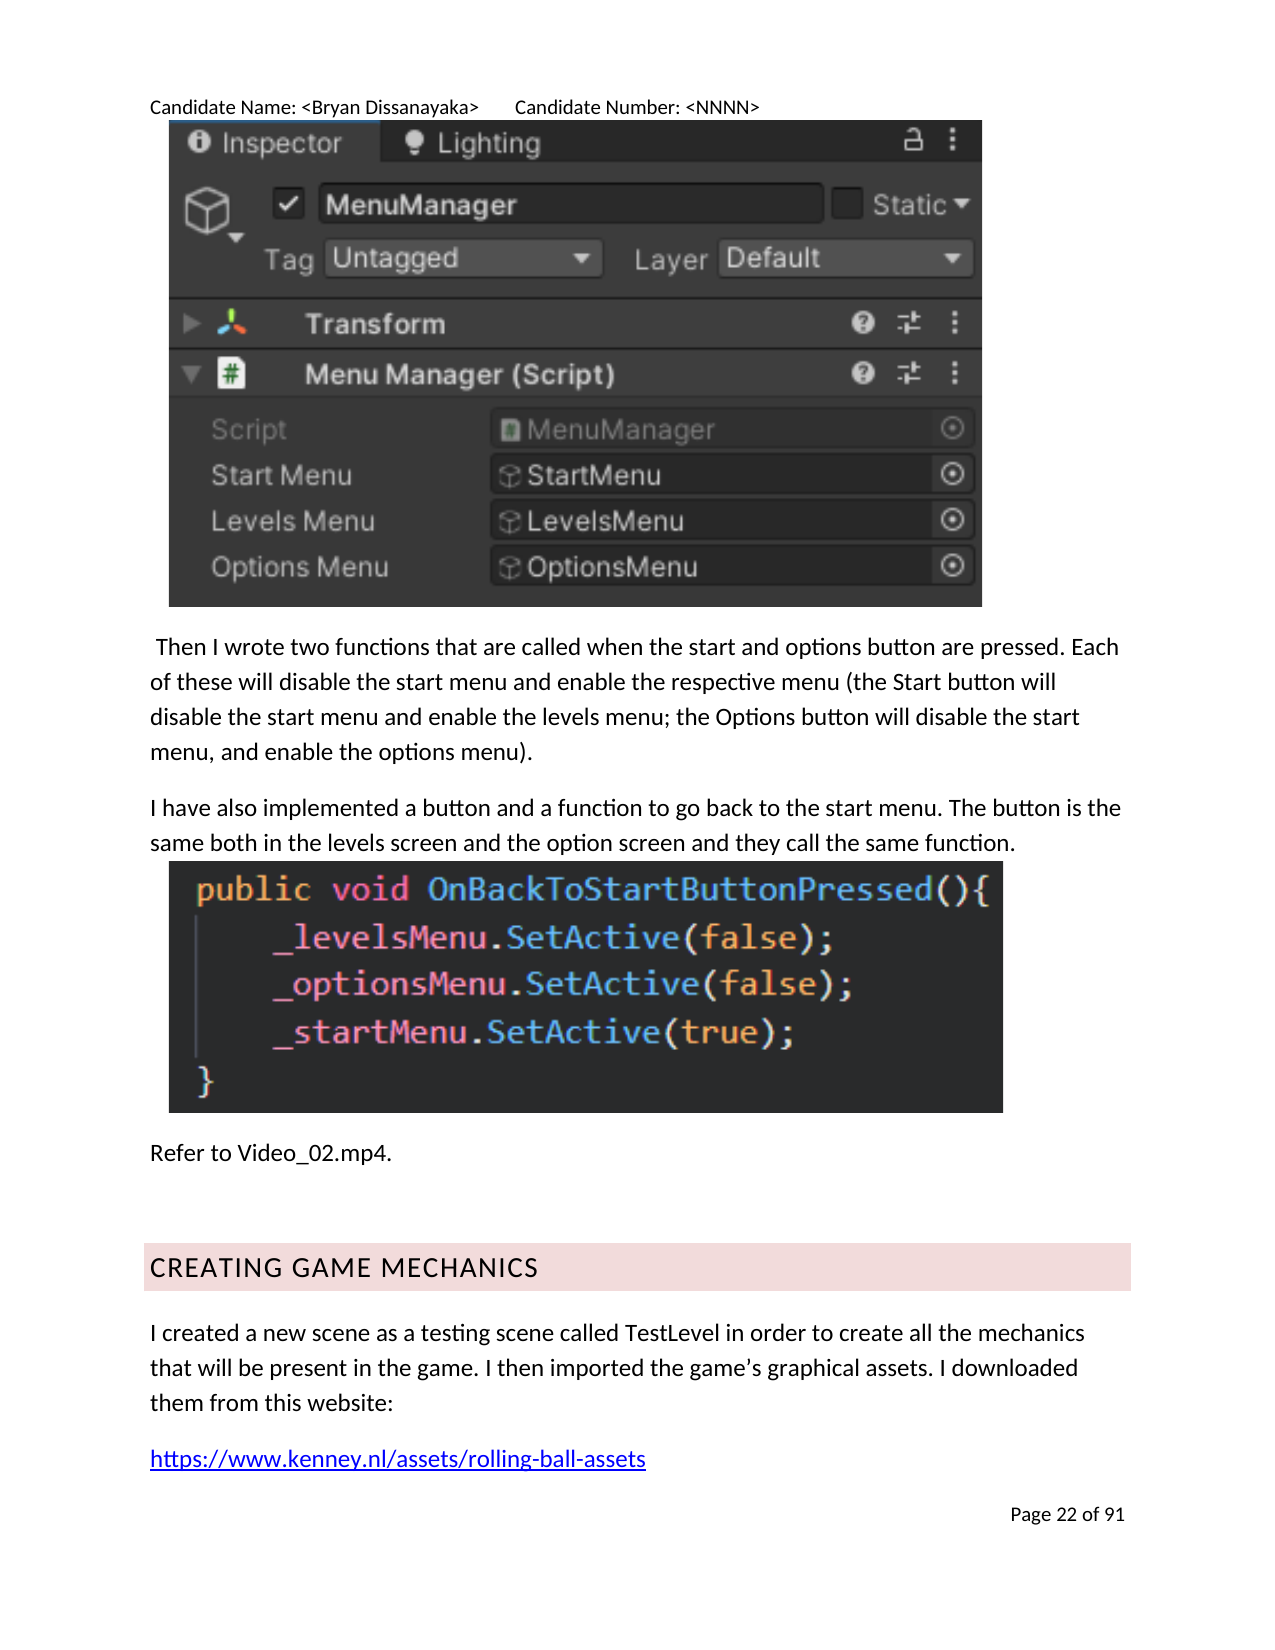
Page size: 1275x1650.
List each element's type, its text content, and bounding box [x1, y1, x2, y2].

text https://www.kenney.nl/assets/rolling-ball-assets [150, 1443, 1125, 1474]
text I have also implemented a button and a function to go back to the start menu. The button is the same both in the levels screen and the option screen and they call the same function. [150, 792, 1125, 1113]
text I created a new scene as a testing scene called TestLevel in order to create all the mechanics that will be present in the game. I then imported the game’s graphical assets. I downloaded them from this website: [150, 1317, 1125, 1418]
text Then I wrote two functions that are called when the start and options button are pressed. Each of these will disable the start menu and enable the respective menu (the Start button will disable the start menu and enable the levels menu; the Options button will disable the start menu, and enable the options menu). [150, 631, 1125, 767]
text Refer to Video_02.mp4. [150, 1137, 1125, 1168]
subtitle CREATING GAME MECHANICS [150, 1250, 1125, 1285]
